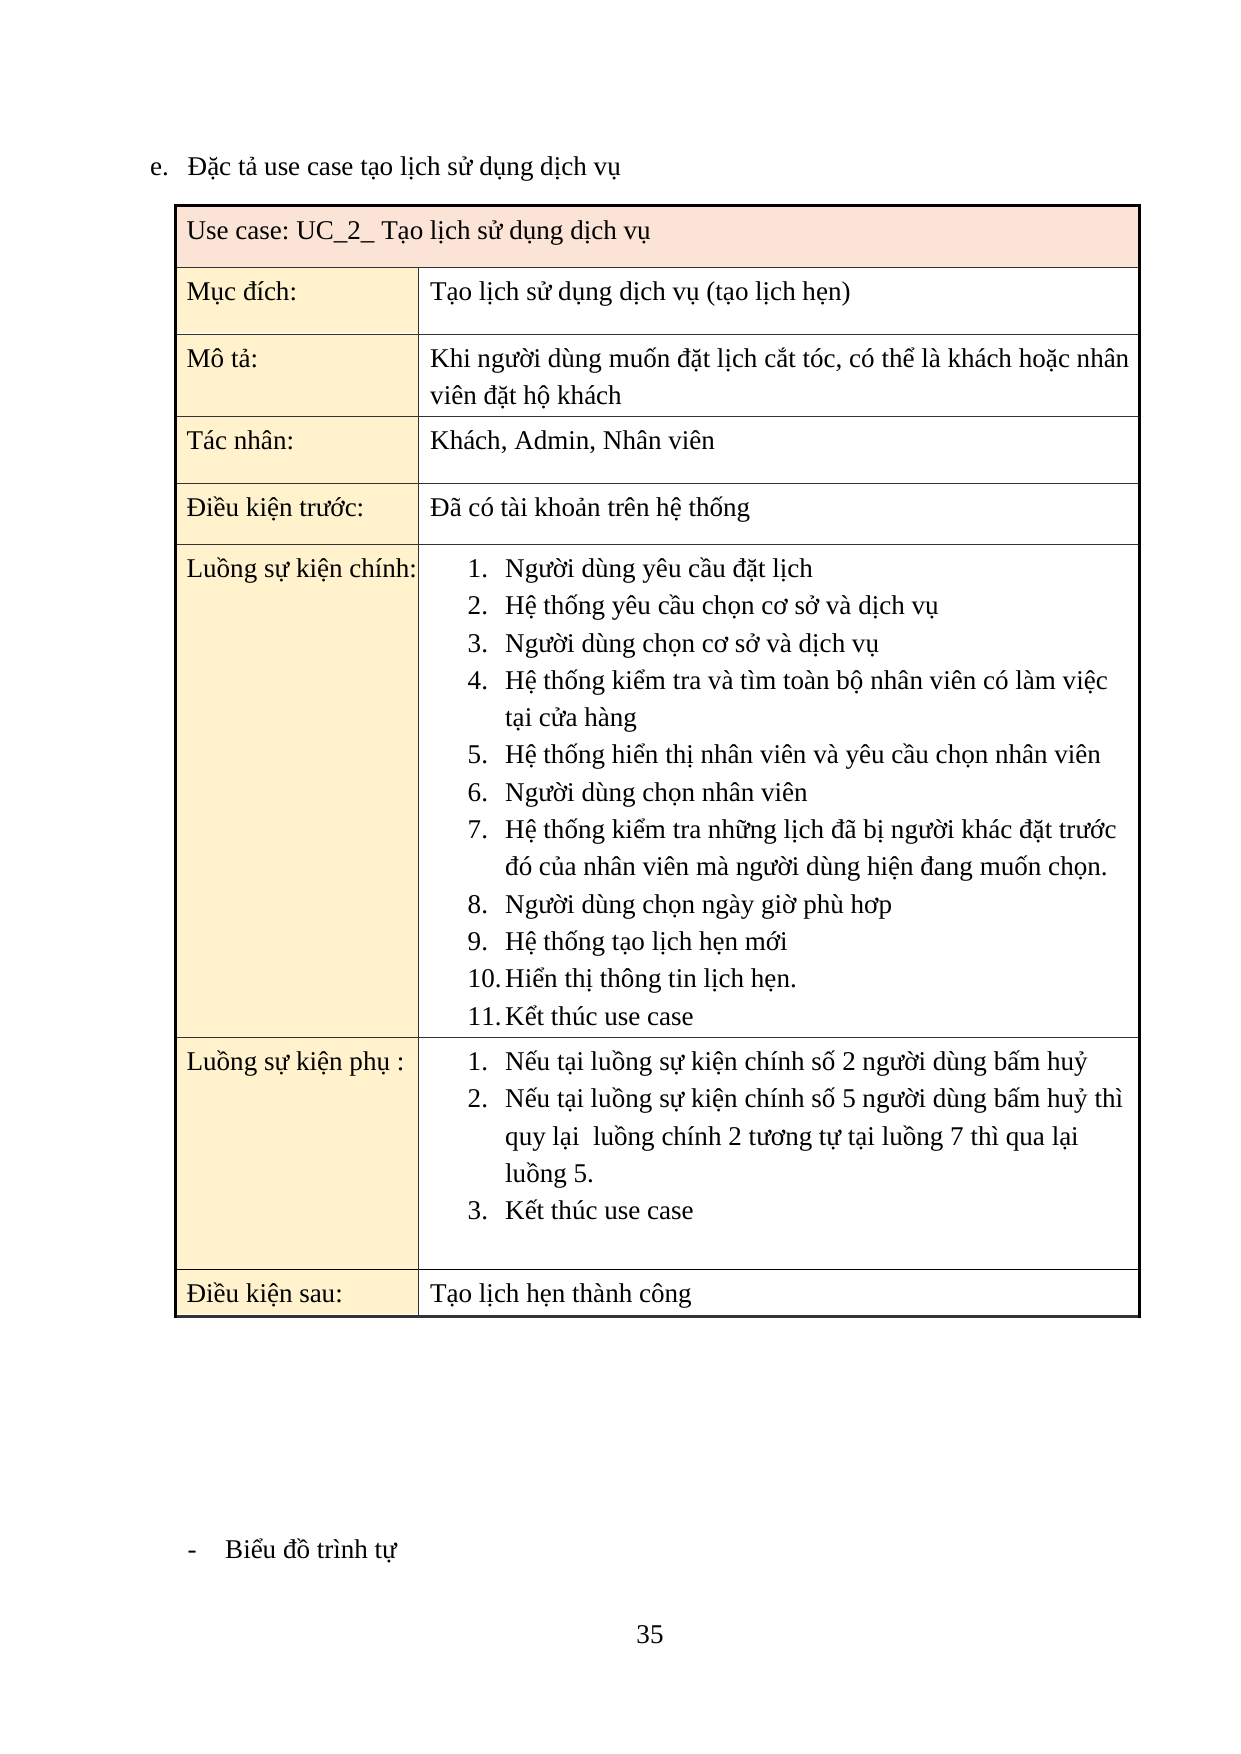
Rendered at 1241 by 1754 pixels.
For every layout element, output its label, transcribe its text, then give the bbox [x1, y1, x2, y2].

table_header Use case: UC_2_ Tạo lịch sử dụng dịch vụ [177, 207, 1138, 267]
table_cell Nếu tại luồng sự kiện chính số 2 người dùng bấm huỷ Nếu tại luồng sự kiện chính số 5 người dùng bấm huỷ thì quy lại luồng chính 2 tương tự tại luồng 7 thì qua lại luồng 5. Kết thúc use case [419, 1038, 1138, 1269]
table_cell Người dùng yêu cầu đặt lịch Hệ thống yêu cầu chọn cơ sở và dịch vụ Người dùng chọn cơ sở và dịch vụ Hệ thống kiểm tra và tìm toàn bộ nhân viên có làm việc tại cửa hàng Hệ thống hiển thị nhân viên và yêu cầu chọn nhân viên Người dùng chọn nhân viên Hệ thống kiểm tra những lịch đã bị người khác đặt trước đó của nhân viên mà người dùng hiện đang muốn chọn. Người dùng chọn ngày giờ phù hơp Hệ thống tạo lịch hẹn mới Hiển thị thông tin lịch hẹn. Kểt thúc use case [419, 545, 1138, 1037]
table_cell Tạo lịch sử dụng dịch vụ (tạo lịch hẹn) [419, 268, 1138, 333]
table_cell Mô tả: [177, 335, 418, 416]
table_cell Điều kiện trước: [177, 484, 418, 544]
table_cell Tác nhân: [177, 417, 418, 483]
table_cell Khách, Admin, Nhân viên [419, 417, 1138, 483]
text Biểu đồ trình tự [187, 1533, 1090, 1564]
table_cell Khi người dùng muốn đặt lịch cắt tóc, có thể là khách hoặc nhân viên đặt hộ khách [419, 335, 1138, 416]
table_cell Luồng sự kiện chính: [177, 545, 418, 1037]
list Đặc tả use case tạo lịch sử dụng dịch vụ [150, 150, 1090, 181]
table_cell Luồng sự kiện phụ : [177, 1038, 418, 1269]
table_cell Đã có tài khoản trên hệ thống [419, 484, 1138, 544]
table_cell Điều kiện sau: [177, 1270, 418, 1314]
table_cell Mục đích: [177, 268, 418, 333]
table_cell Tạo lịch hẹn thành công [419, 1270, 1138, 1314]
